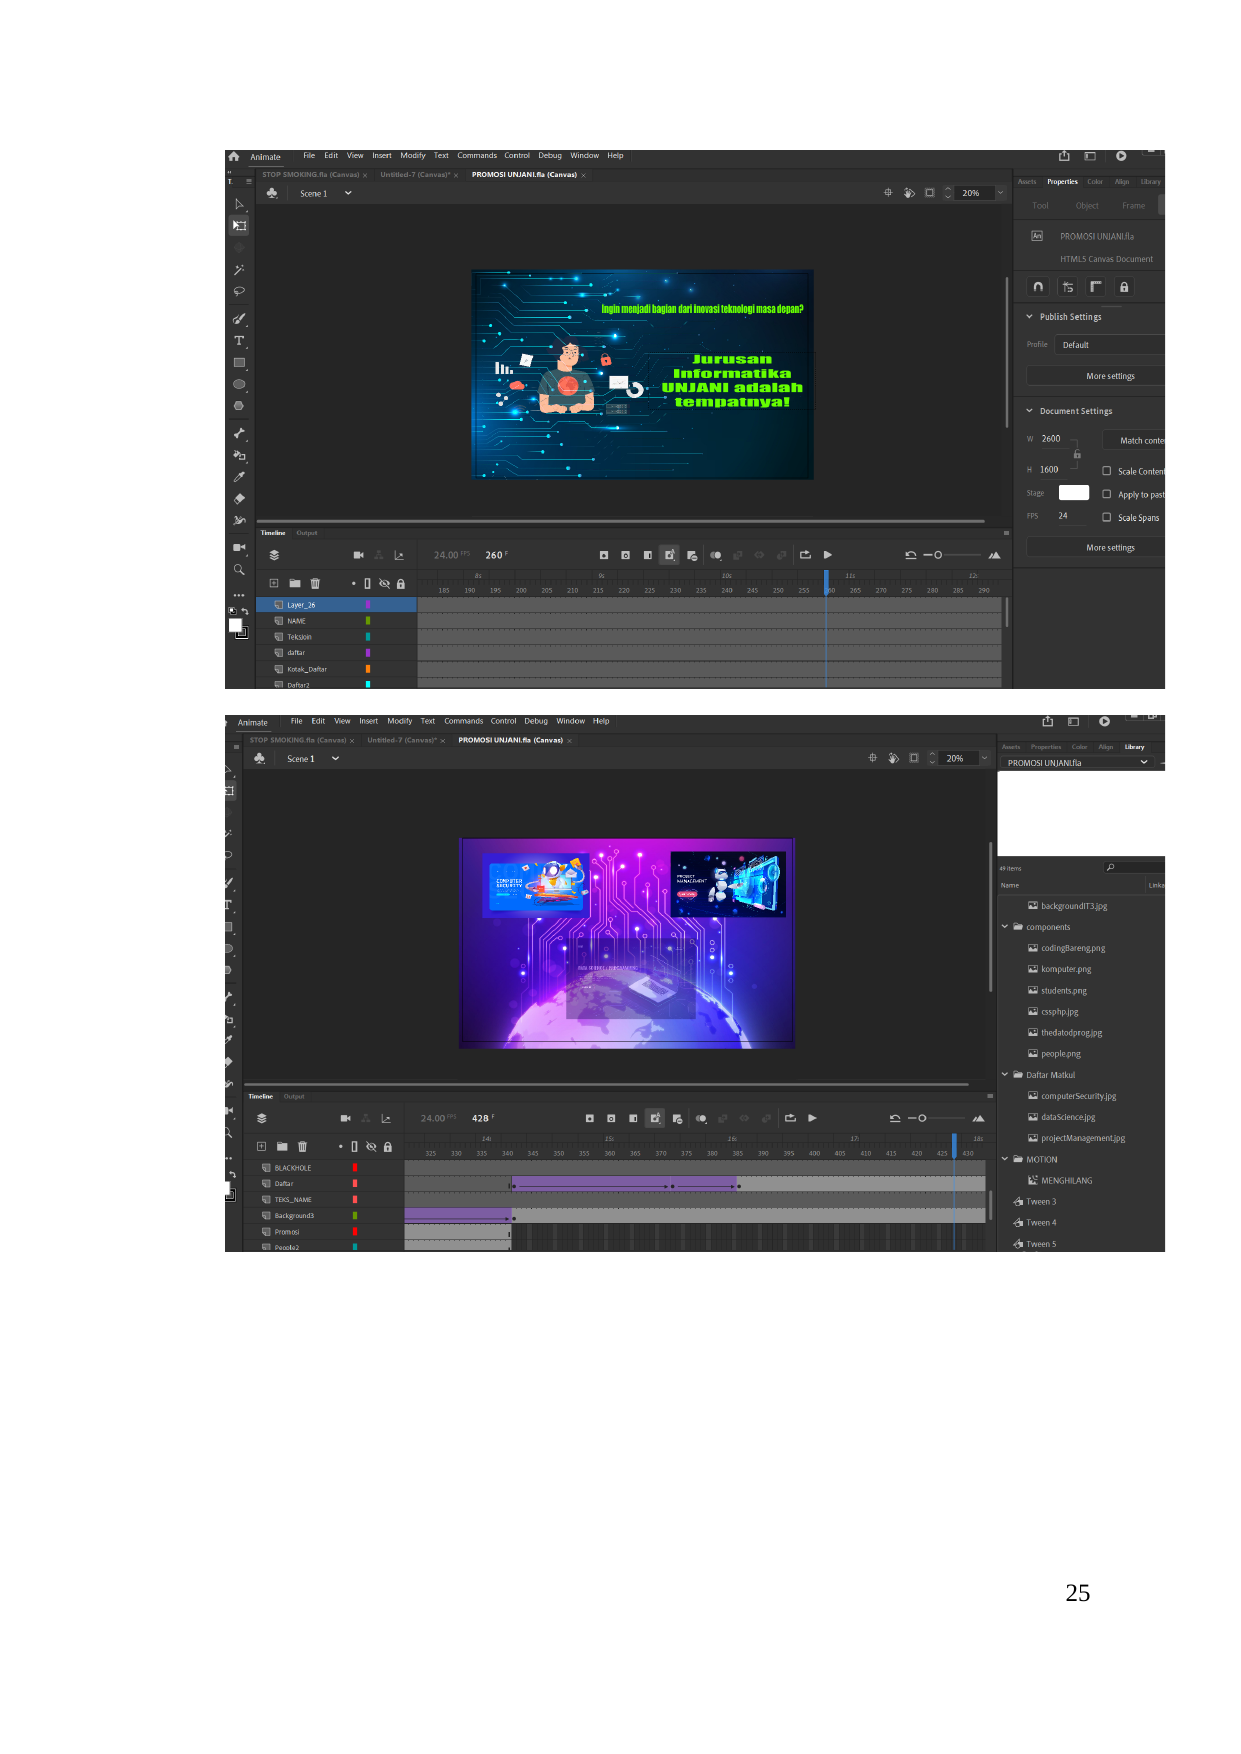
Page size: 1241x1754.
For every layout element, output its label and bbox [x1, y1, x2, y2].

picture [225, 715, 1166, 1252]
picture [225, 150, 1166, 689]
